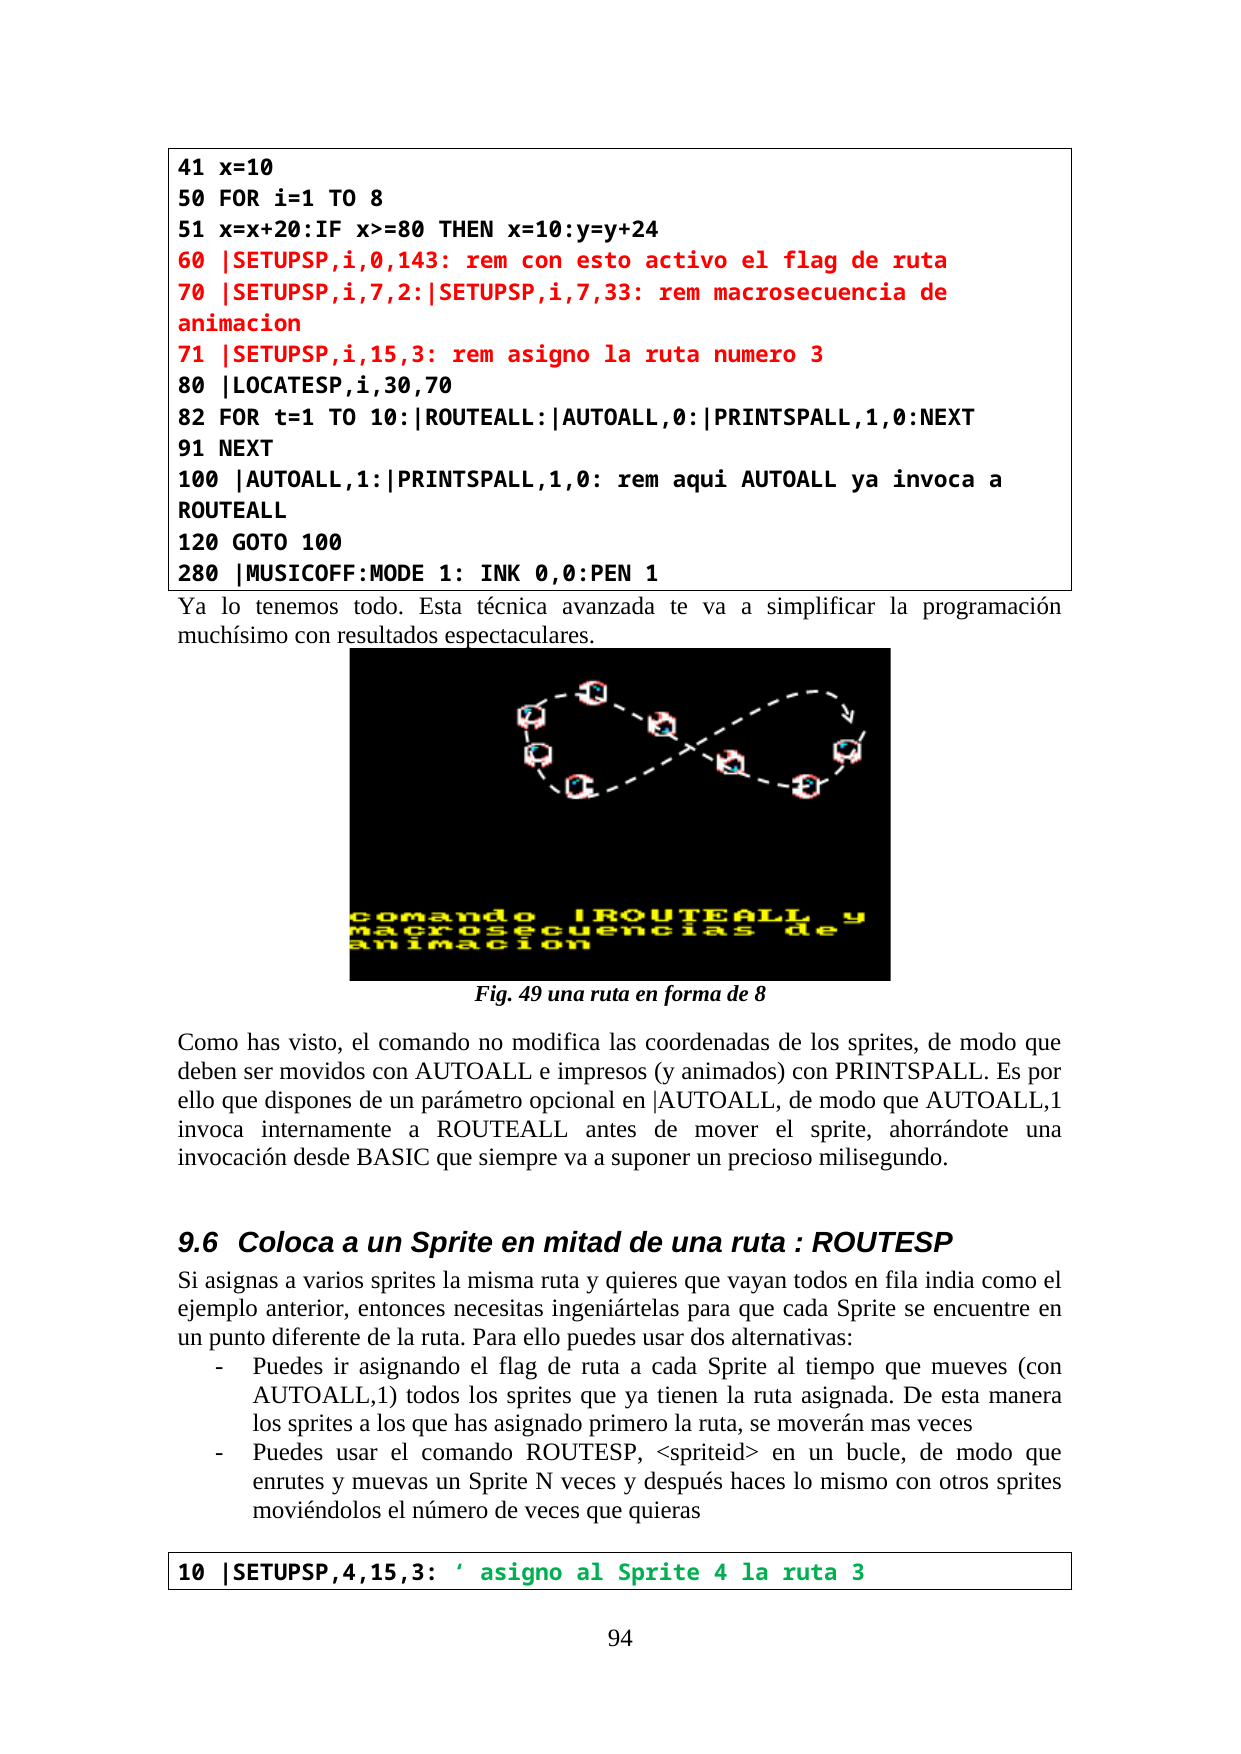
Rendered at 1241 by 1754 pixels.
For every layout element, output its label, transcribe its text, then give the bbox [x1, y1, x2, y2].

text Si asignas a varios sprites la misma ruta y quieres que vayan todos en fila india como el ejemplo anterior, entonces necesitas ingeniártelas para que cada Sprite se encuentre en un punto diferente de la ruta. Para ello puedes usar dos alternativas: [177, 1265, 1063, 1351]
text Como has visto, el comando no modifica las coordenadas de los sprites, de modo que deben ser movidos con AUTOALL e impresos (y animados) con PRINTSPALL. Es por ello que dispones de un parámetro opcional en |AUTOALL, de modo que AUTOALL,1 invoca internamente a ROUTEALL antes de mover el sprite, ahorrándote una invocación desde BASIC que siempre va a suponer un precioso milisegundo. [177, 1027, 1063, 1171]
text 70 |SETUPSP,i,7,2:|SETUPSP,i,7,33: rem macrosecuencia de animacion [177, 276, 1063, 338]
text Ya lo tenemos todo. Esta técnica avanzada te va a simplificar la programación muchísimo con resultados espectaculares. [177, 591, 1063, 649]
list Puedes ir asignando el flag de ruta a cada Sprite al tiempo que mueves (con AUTOALL,1) todos los sprites que ya tienen la ruta asignada. De esta manera los sprites a los que has asignado primero la ruta, se moverán mas veces [215, 1351, 1063, 1437]
text 60 |SETUPSP,i,0,143: rem con esto activo el flag de ruta [177, 244, 1063, 276]
text 51 x=x+20:IF x>=80 THEN x=10:y=y+24 [177, 213, 1063, 244]
text Fig. 49 una ruta en forma de 8 [177, 980, 1063, 1007]
text 80 |LOCATESP,i,30,70 [177, 369, 1063, 401]
text 280 |MUSICOFF:MODE 1: INK 0,0:PEN 1 [169, 554, 1071, 590]
text 120 GOTO 100 [177, 526, 1063, 554]
text 82 FOR t=1 TO 10:|ROUTEALL:|AUTOALL,0:|PRINTSPALL,1,0:NEXT [177, 401, 1063, 432]
text 50 FOR i=1 TO 8 [177, 182, 1063, 213]
text 91 NEXT [177, 432, 1063, 463]
text 71 |SETUPSP,i,15,3: rem asigno la ruta numero 3 [177, 338, 1063, 369]
text 100 |AUTOALL,1:|PRINTSPALL,1,0: rem aqui AUTOALL ya invoca a ROUTEALL [177, 463, 1063, 526]
text 41 x=10 [169, 149, 1071, 182]
text 10 |SETUPSP,4,15,3: ‘ asigno al Sprite 4 la ruta 3 [169, 1553, 1071, 1589]
list Puedes usar el comando ROUTESP, <spriteid> en un bucle, de modo que enrutes y muevas un Sprite N veces y después haces lo mismo con otros sprites moviéndolos el número de veces que quieras [215, 1437, 1063, 1523]
subtitle Coloca a un Sprite en mitad de una ruta : ROUTESP [177, 1225, 1063, 1258]
picture [349, 648, 891, 981]
